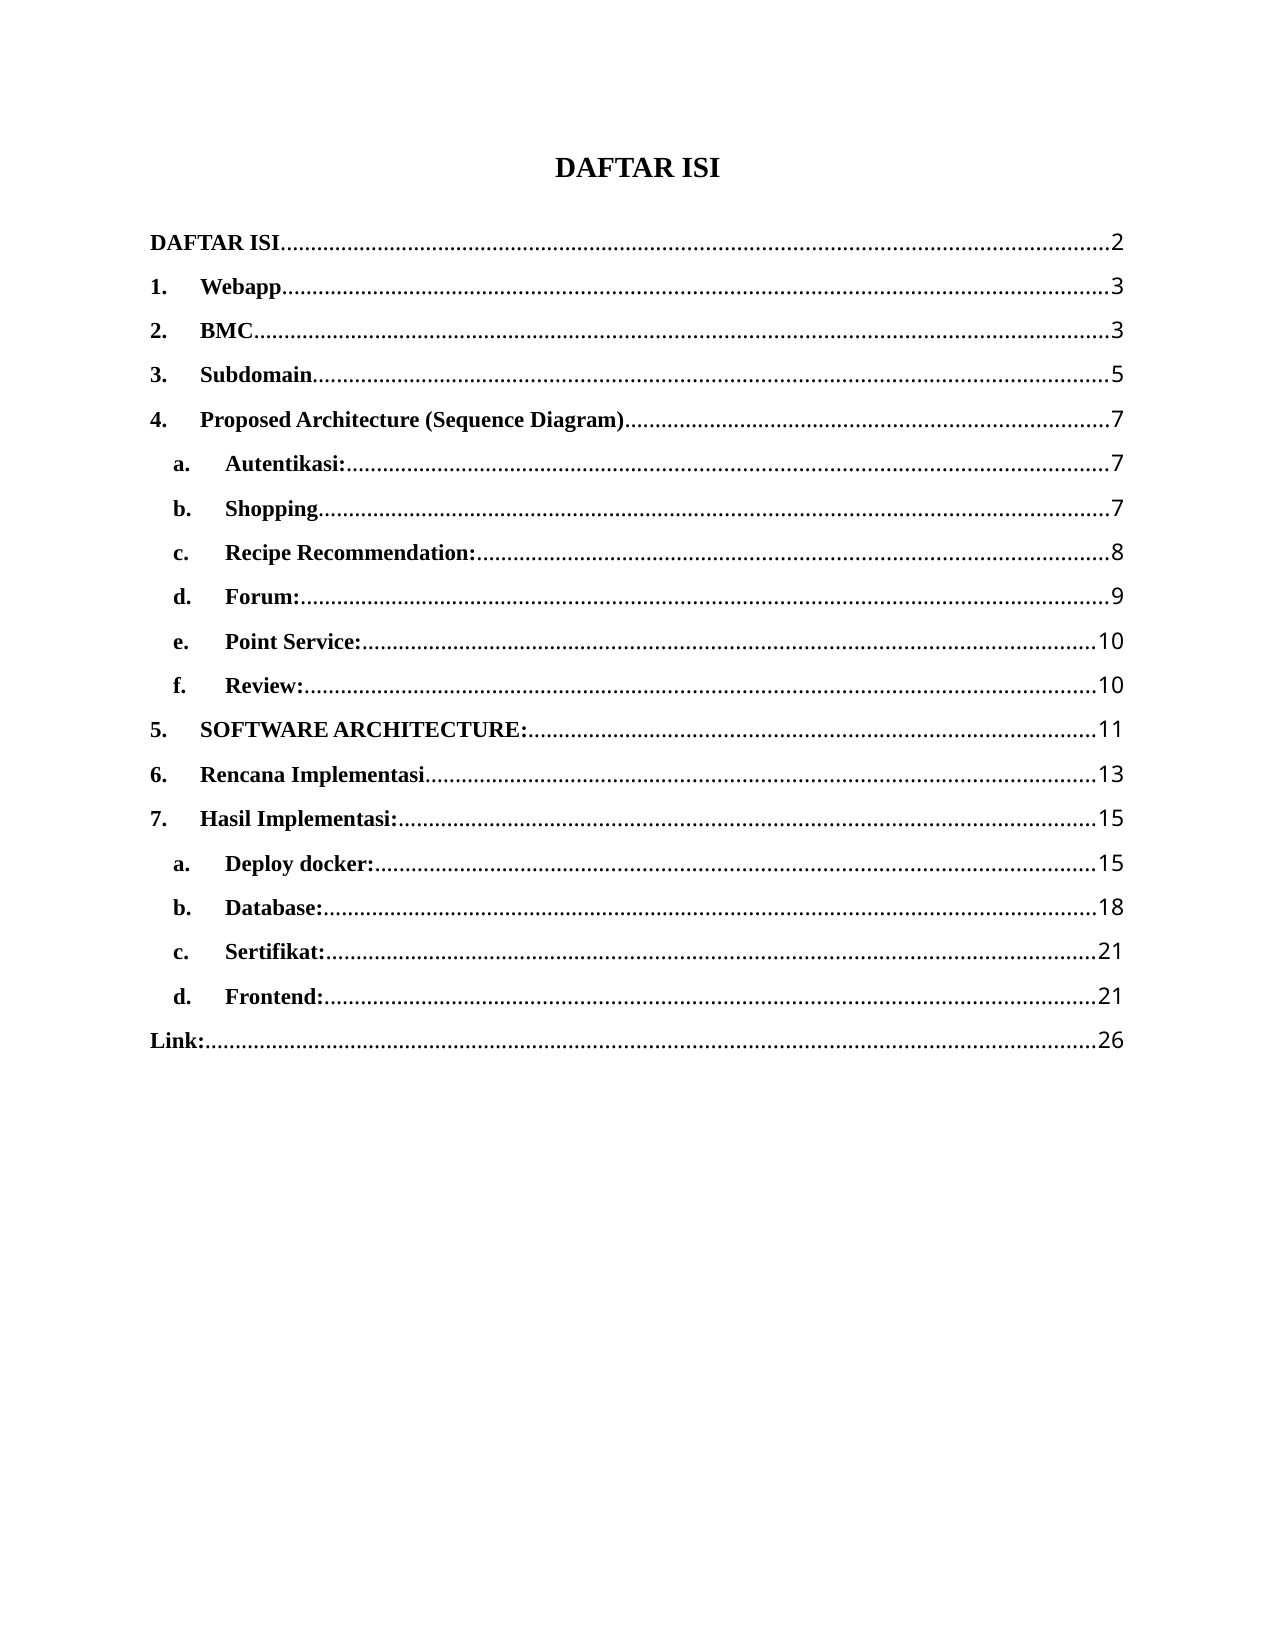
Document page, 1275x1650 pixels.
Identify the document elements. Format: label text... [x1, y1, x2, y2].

subtitle DAFTAR ISI [150, 150, 1125, 183]
